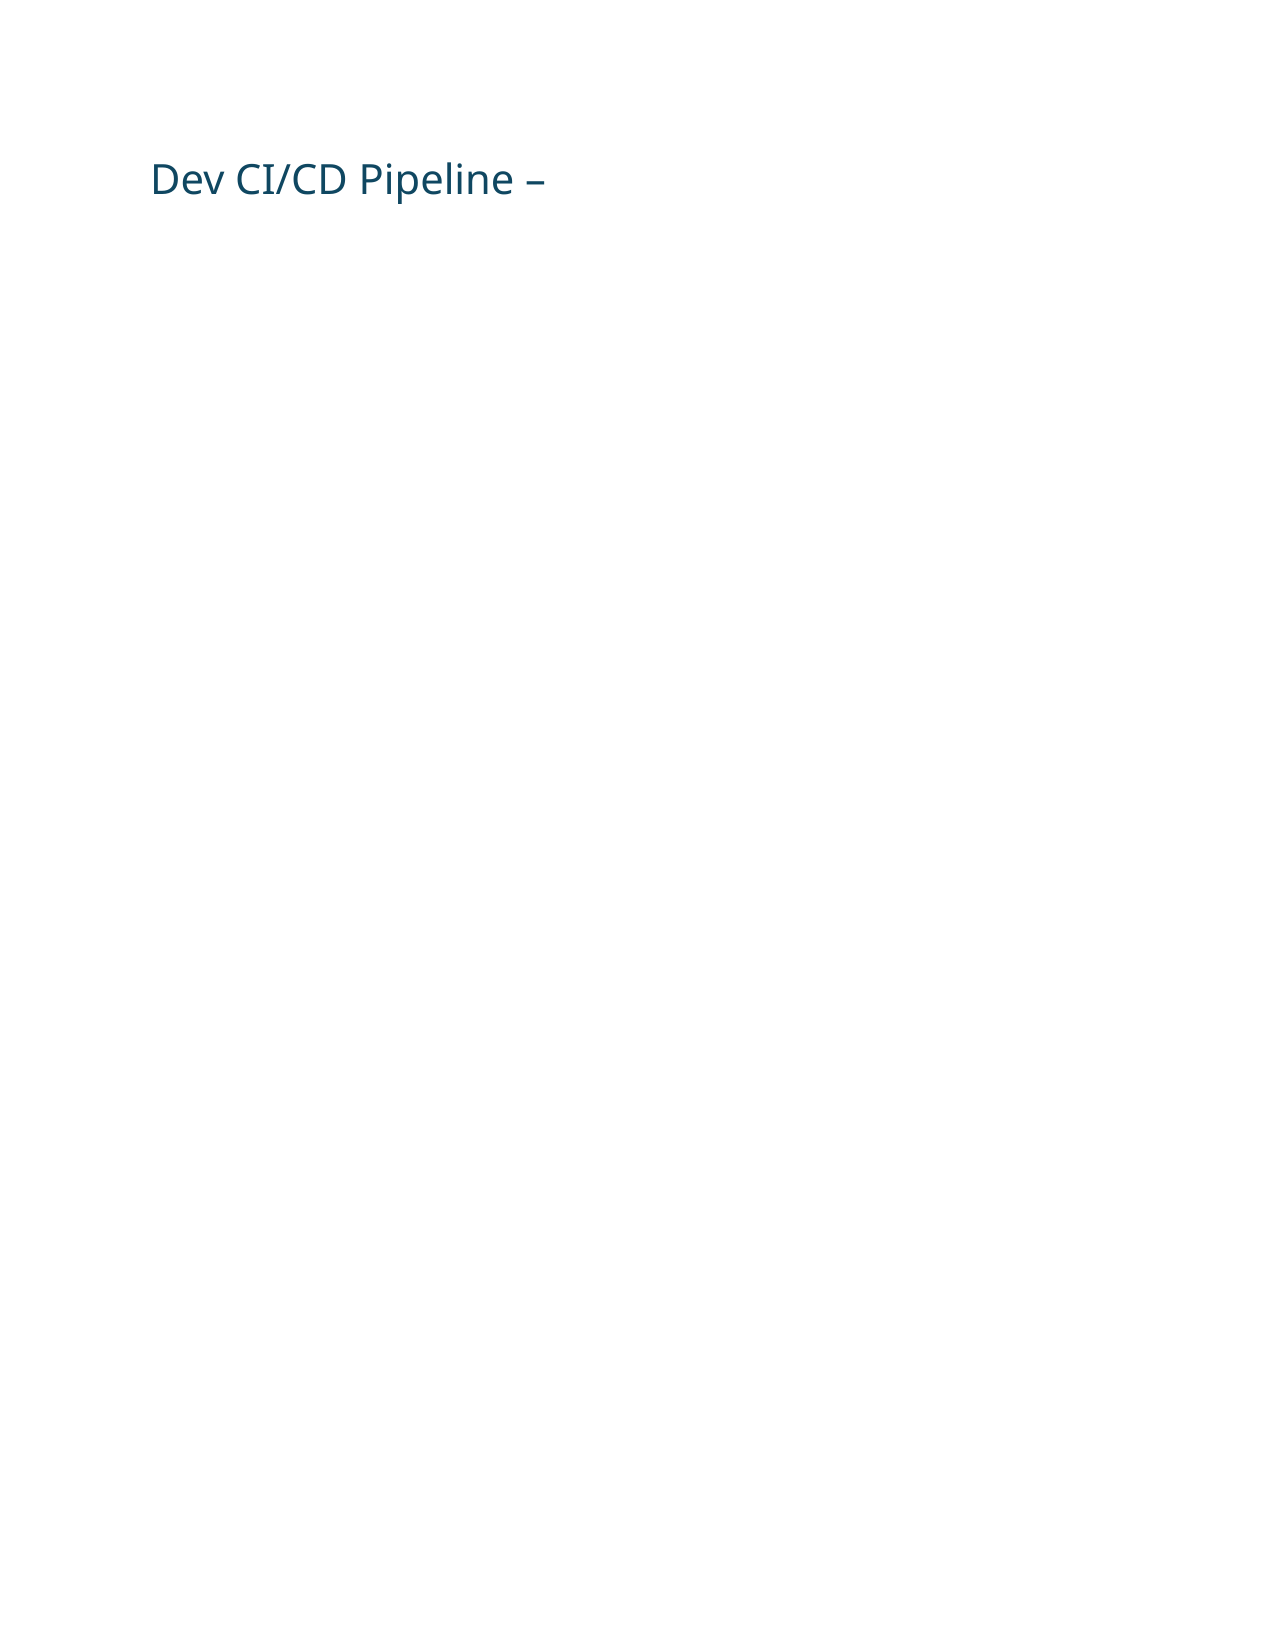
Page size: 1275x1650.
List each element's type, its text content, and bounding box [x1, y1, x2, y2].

subtitle Dev CI/CD Pipeline – [150, 150, 1125, 207]
